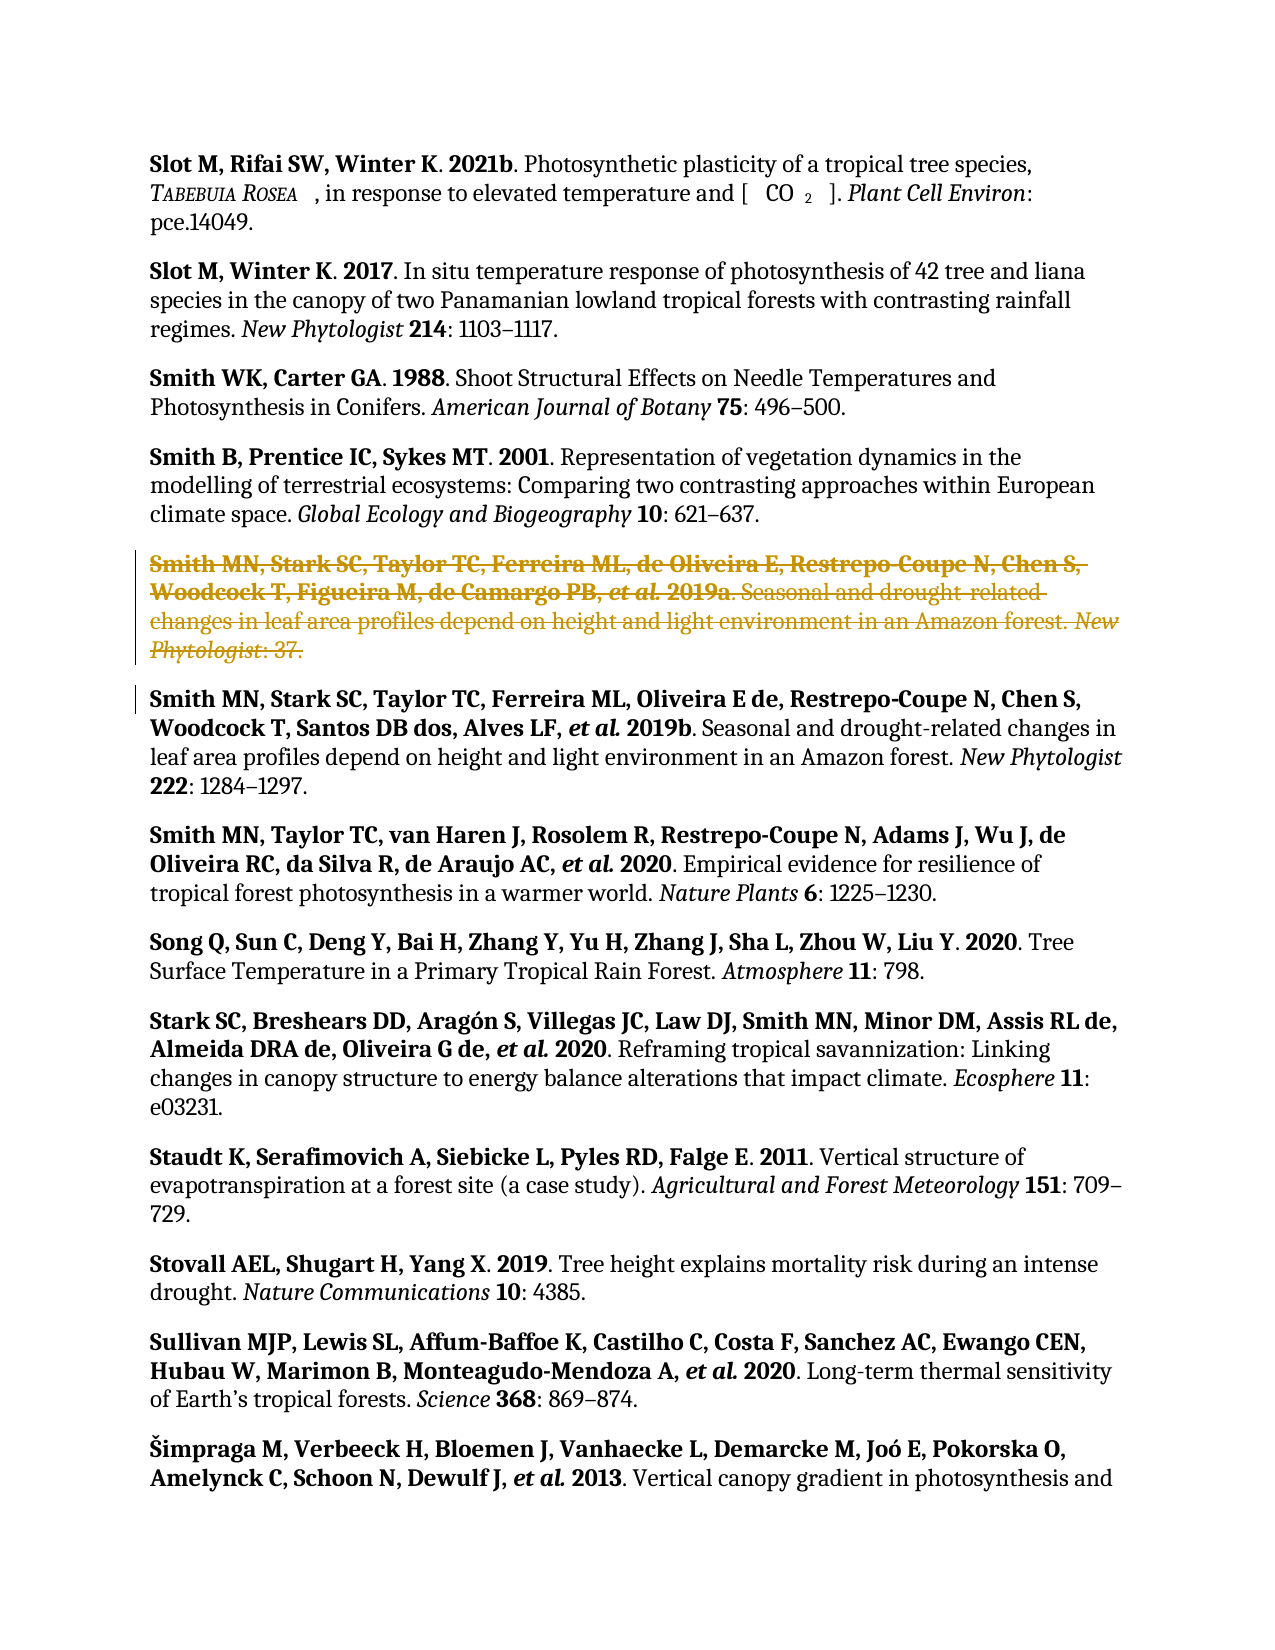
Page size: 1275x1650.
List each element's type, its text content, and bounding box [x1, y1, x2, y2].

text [150, 1435, 1125, 1492]
text Slot M, Winter K. 2017. In situ temperature response of photosynthesis of 42 tree and liana species in the canopy of two Panamanian lowland tropical forests with contrasting rainfall regimes. New Phytologist 214: 1103–1117. [150, 257, 1125, 343]
text Smith MN, Stark SC, Taylor TC, Ferreira ML, Oliveira E de, Restrepo‐Coupe N, Chen S, Woodcock T, Santos DB dos, Alves LF, et al. 2019b. Seasonal and drought-related changes in leaf area profiles depend on height and light environment in an Amazon forest. New Phytologist 222: 1284–1297. [150, 685, 1125, 800]
text Stovall AEL, Shugart H, Yang X. 2019. Tree height explains mortality risk during an intense drought. Nature Communications 10: 4385. [150, 1249, 1125, 1307]
text Smith MN, Taylor TC, van Haren J, Rosolem R, Restrepo-Coupe N, Adams J, Wu J, de Oliveira RC, da Silva R, de Araujo AC, et al. 2020. Empirical evidence for resilience of tropical forest photosynthesis in a warmer world. Nature Plants 6: 1225–1230. [150, 821, 1125, 907]
text Sullivan MJP, Lewis SL, Affum-Baffoe K, Castilho C, Costa F, Sanchez AC, Ewango CEN, Hubau W, Marimon B, Monteagudo-Mendoza A, et al. 2020. Long-term thermal sensitivity of Earth’s tropical forests. Science 368: 869–874. [150, 1328, 1125, 1414]
text Slot M, Rifai SW, Winter K. 2021b. Photosynthetic plasticity of a tropical tree species, Tabebuia Rosea , in response to elevated temperature and [ CO 2 ]. Plant Cell Environ: pce.14049. [150, 150, 1125, 236]
text Smith WK, Carter GA. 1988. Shoot Structural Effects on Needle Temperatures and Photosynthesis in Conifers. American Journal of Botany 75: 496–500. [150, 364, 1125, 422]
text Stark SC, Breshears DD, Aragón S, Villegas JC, Law DJ, Smith MN, Minor DM, Assis RL de, Almeida DRA de, Oliveira G de, et al. 2020. Reframing tropical savannization: Linking changes in canopy structure to energy balance alterations that impact climate. Ecosphere 11: e03231. [150, 1007, 1125, 1122]
text Smith B, Prentice IC, Sykes MT. 2001. Representation of vegetation dynamics in the modelling of terrestrial ecosystems: Comparing two contrasting approaches within European climate space. Global Ecology and Biogeography 10: 621–637. [150, 442, 1125, 529]
text Staudt K, Serafimovich A, Siebicke L, Pyles RD, Falge E. 2011. Vertical structure of evapotranspiration at a forest site (a case study). Agricultural and Forest Meteorology 151: 709–729. [150, 1142, 1125, 1229]
text Song Q, Sun C, Deng Y, Bai H, Zhang Y, Yu H, Zhang J, Sha L, Zhou W, Liu Y. 2020. Tree Surface Temperature in a Primary Tropical Rain Forest. Atmosphere 11: 798. [150, 928, 1125, 986]
